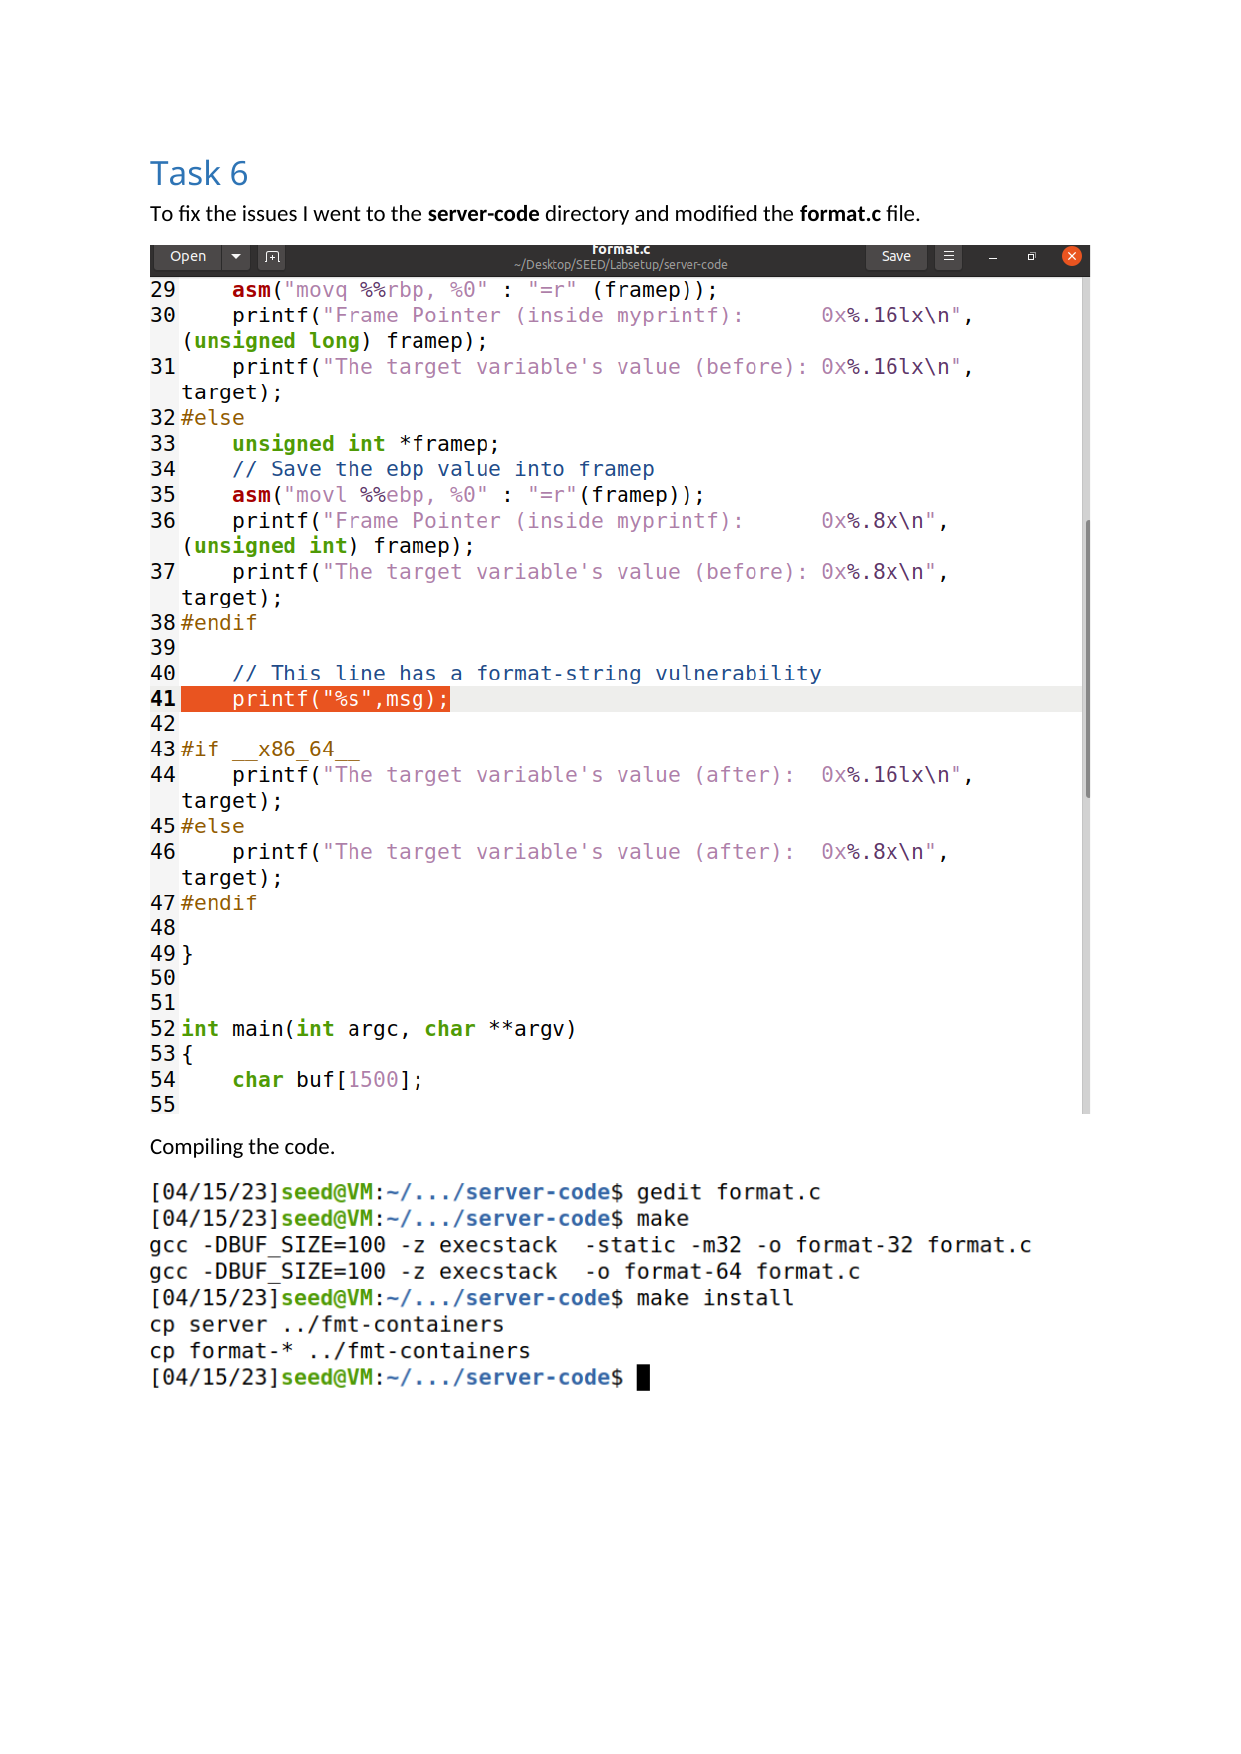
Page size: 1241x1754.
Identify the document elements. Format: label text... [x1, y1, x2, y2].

text To fix the issues I went to the server-code directory and modified the format.c file. [150, 199, 1090, 227]
text Compiling the code. [150, 1132, 1090, 1160]
picture [150, 245, 1091, 1114]
picture [150, 1178, 1091, 1402]
subtitle Task 6 [150, 150, 1090, 195]
